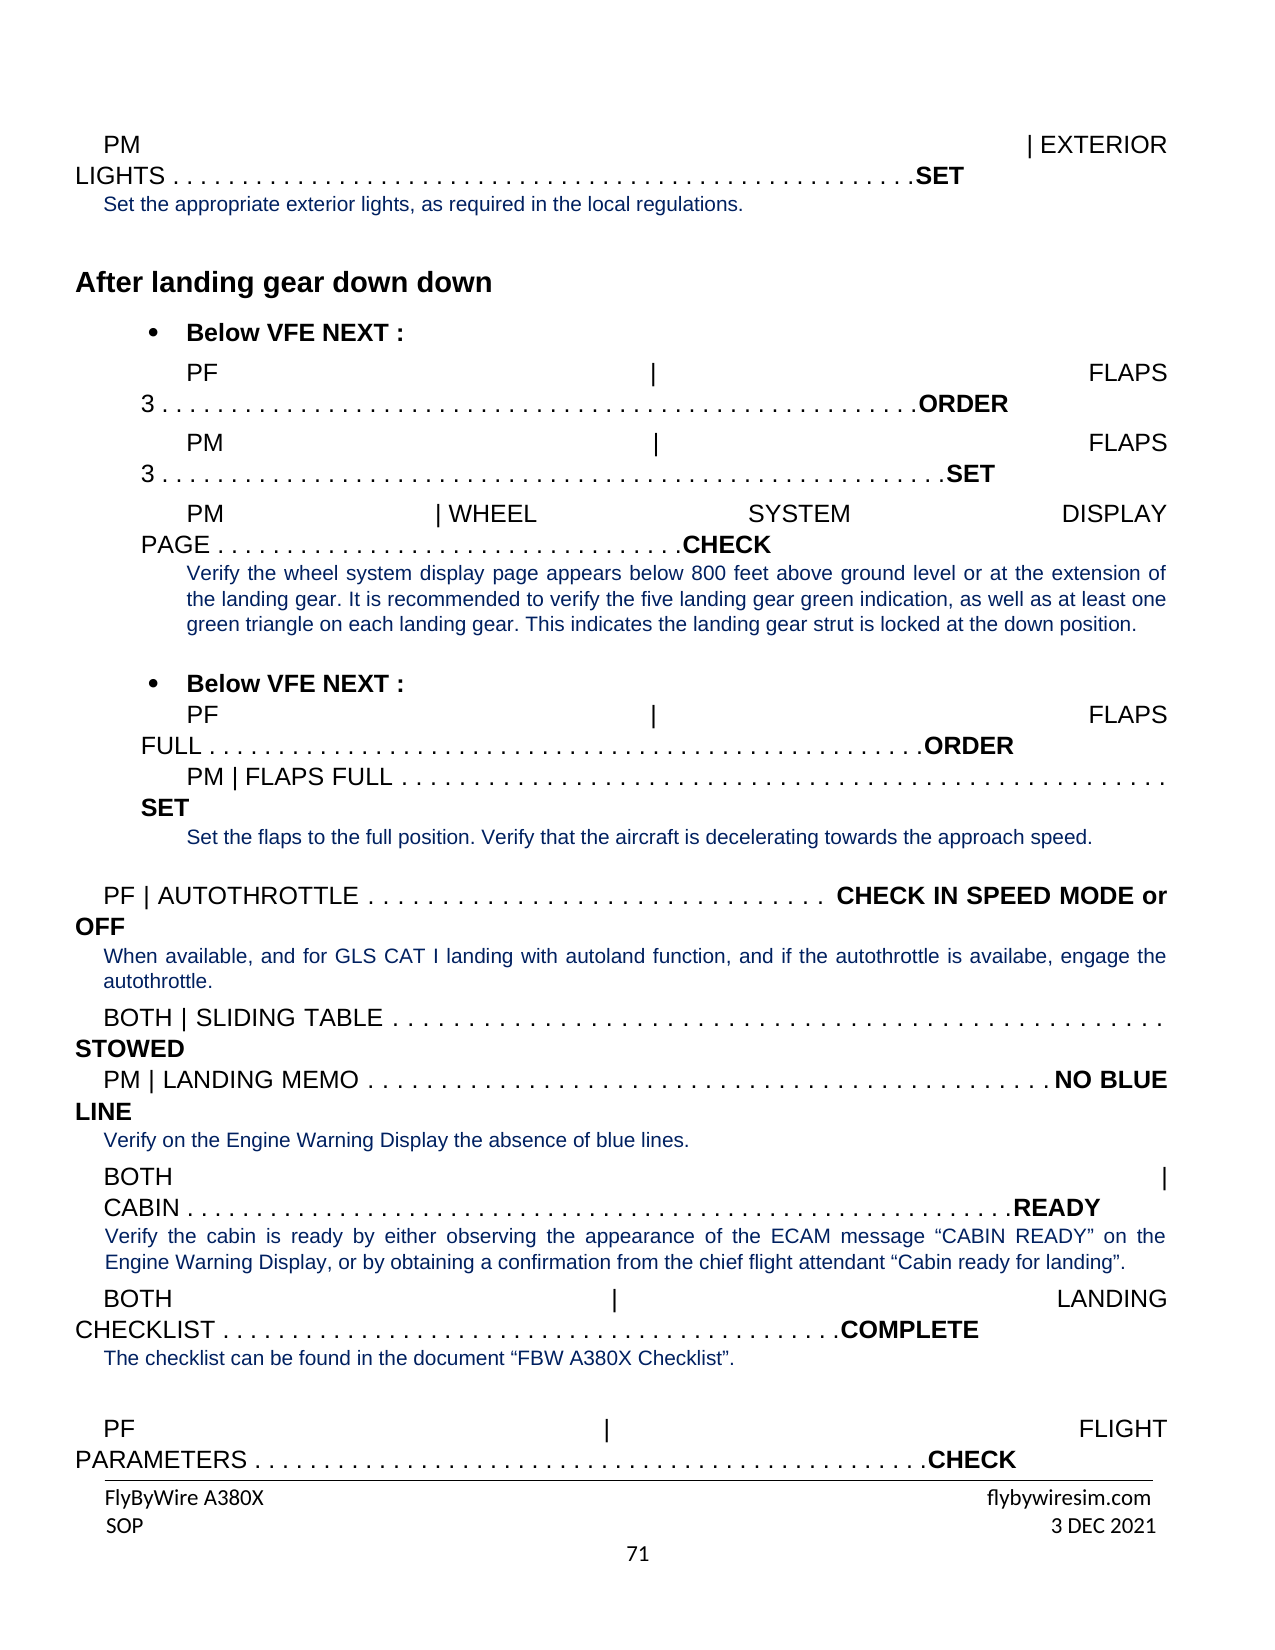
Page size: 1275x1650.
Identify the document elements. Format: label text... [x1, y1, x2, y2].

text BOTH | LANDING CHECKLIST . . . . . . . . . . . . . . . . . . . . . . . . . . . . . . . . . . . . . . . . . . . . .COMPLETE [75, 1284, 1168, 1344]
text PM | FLAPS FULL . . . . . . . . . . . . . . . . . . . . . . . . . . . . . . . . . . . . . . . . . . . . . . . . . . . . . SET [141, 762, 1168, 822]
list Below VFE NEXT : [149, 669, 1168, 698]
text PF | FLIGHT PARAMETERS . . . . . . . . . . . . . . . . . . . . . . . . . . . . . . . . . . . . . . . . . . . . . . . . .CHECK [75, 1414, 1168, 1474]
text PM | LANDING MEMO . . . . . . . . . . . . . . . . . . . . . . . . . . . . . . . . . . . . . . . . . . . . . . .NO BLUE LINE [75, 1066, 1168, 1125]
text Verify the cabin is ready by either observing the appearance of the ECAM message “CABIN READY” on the Engine Warning Display, or by obtaining a confirmation from the chief flight attendant “Cabin ready for landing”. [104, 1224, 1168, 1274]
text BOTH | CABIN . . . . . . . . . . . . . . . . . . . . . . . . . . . . . . . . . . . . . . . . . . . . . . . . . . . . . . . . . . . .READY [103, 1162, 1168, 1222]
text PF | FLAPS FULL . . . . . . . . . . . . . . . . . . . . . . . . . . . . . . . . . . . . . . . . . . . . . . . . . . . .ORDER [141, 700, 1168, 760]
list Below VFE NEXT : [149, 318, 1168, 347]
text The checklist can be found in the document “FBW A380X Checklist”. [75, 1346, 1168, 1370]
text Verify on the Engine Warning Display the absence of blue lines. [103, 1128, 1168, 1152]
text Verify the wheel system display page appears below 800 feet above ground level or at the extension of the landing gear. It is recommended to verify the five landing gear green indication, as well as at least one green triangle on each landing gear. This indicates the landing gear strut is locked at the down position. [186, 561, 1168, 636]
text PM | EXTERIOR LIGHTS . . . . . . . . . . . . . . . . . . . . . . . . . . . . . . . . . . . . . . . . . . . . . . . . . . . . . .SET [75, 130, 1168, 189]
text Set the appropriate exterior lights, as required in the local regulations. [75, 192, 1168, 216]
text PM | WHEEL SYSTEM DISPLAY PAGE . . . . . . . . . . . . . . . . . . . . . . . . . . . . . . . . . .CHECK [141, 498, 1168, 558]
text Set the flaps to the full position. Verify that the aircraft is decelerating towards the approach speed. [141, 824, 1168, 848]
text When available, and for GLS CAT I landing with autoland function, and if the autothrottle is availabe, engage the autothrottle. [103, 943, 1168, 993]
text After landing gear down down [75, 265, 1168, 299]
text PM | FLAPS 3 . . . . . . . . . . . . . . . . . . . . . . . . . . . . . . . . . . . . . . . . . . . . . . . . . . . . . . . . .SET [141, 428, 1168, 488]
text PF | FLAPS 3 . . . . . . . . . . . . . . . . . . . . . . . . . . . . . . . . . . . . . . . . . . . . . . . . . . . . . . .ORDER [141, 358, 1168, 417]
text BOTH | SLIDING TABLE . . . . . . . . . . . . . . . . . . . . . . . . . . . . . . . . . . . . . . . . . . . . . . . . . . . STOWED [75, 1003, 1168, 1063]
text PF | AUTOTHROTTLE . . . . . . . . . . . . . . . . . . . . . . . . . . . . . . . CHECK IN SPEED MODE or OFF [75, 881, 1168, 941]
